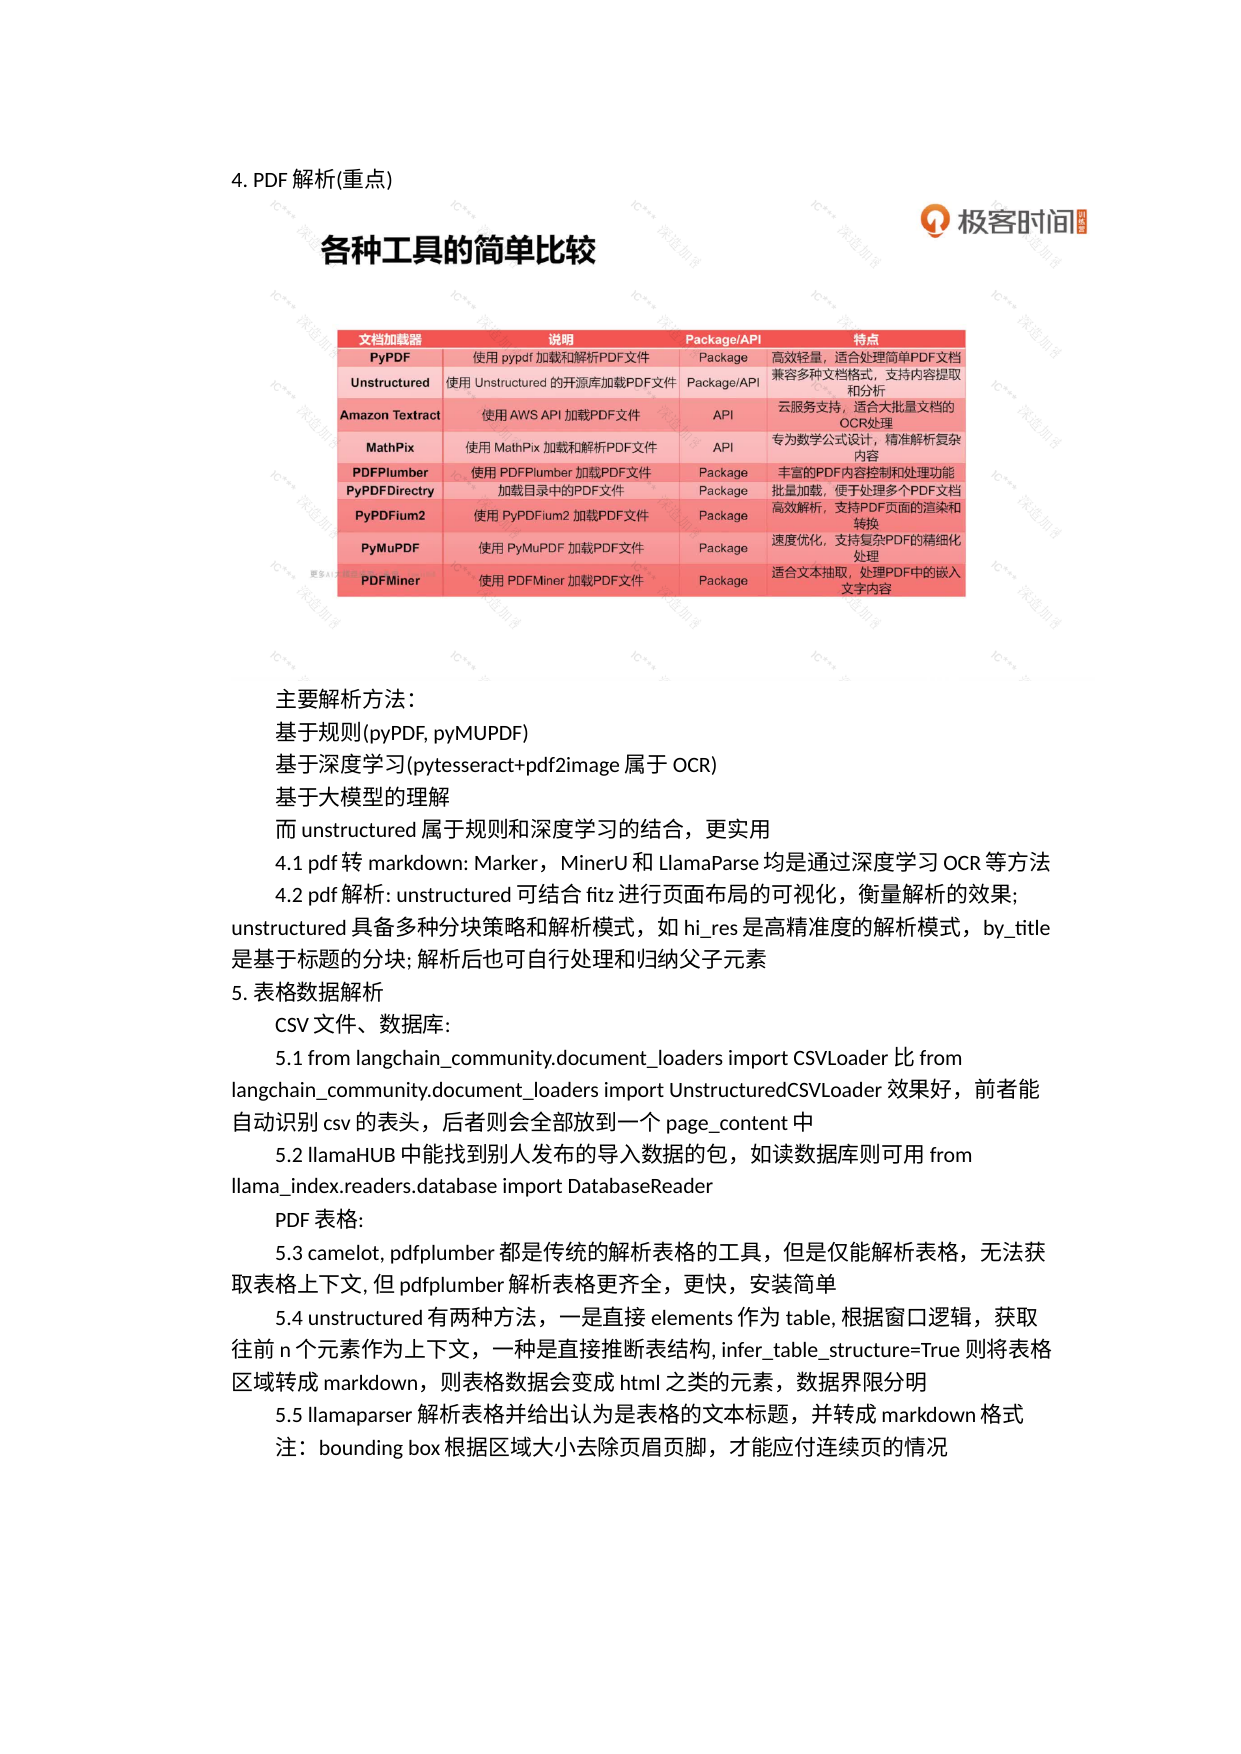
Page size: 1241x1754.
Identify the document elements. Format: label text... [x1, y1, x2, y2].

list 基于大模型的理解 [231, 779, 1053, 812]
list PDF解析(重点) [231, 162, 1053, 194]
list 5.5 llamaparser 解析表格并给出认为是表格的文本标题，并转成markdown格式 [231, 1397, 1053, 1429]
list 5.3 camelot, pdfplumber都是传统的解析表格的工具，但是仅能解析表格，无法获取表格上下文, 但pdfplumber解析表格更齐全，更快，安装简单 [231, 1234, 1053, 1299]
list 5. 表格数据解析 [187, 974, 1053, 1007]
list 4.1 pdf转markdown: Marker，MinerU和LlamaParse均是通过深度学习OCR等方法 [231, 844, 1053, 877]
list 而unstructured属于规则和深度学习的结合，更实用 [231, 812, 1053, 844]
list 5.2 llamaHUB中能找到别人发布的导入数据的包，如读数据库则可用from llama_index.readers.database import DatabaseReader [231, 1137, 1053, 1202]
list 基于深度学习(pytesseract+pdf2image属于OCR) [231, 747, 1053, 779]
list 主要解析方法： [231, 682, 1053, 714]
list 4.2 pdf解析: unstructured可结合fitz进行页面布局的可视化，衡量解析的效果; unstructured具备多种分块策略和解析模式，如hi_res是高精准度的解析模式，by_title是基于标题的分块; 解析后也可自行处理和归纳父子元素 [231, 877, 1053, 974]
list 5.1 from langchain_community.document_loaders import CSVLoader比from langchain_community.document_loaders import UnstructuredCSVLoader效果好，前者能自动识别csv的表头，后者则会全部放到一个page_content中 [231, 1039, 1053, 1137]
list 5.4 unstructured有两种方法，一是直接elements作为table, 根据窗口逻辑，获取往前n个元素作为上下文，一种是直接推断表结构, infer_table_structure=True则将表格区域转成markdown，则表格数据会变成html之类的元素，数据界限分明 [231, 1299, 1053, 1397]
list 基于规则(pyPDF, pyMUPDF) [231, 714, 1053, 747]
list 注：bounding box根据区域大小去除页眉页脚，才能应付连续页的情况 [231, 1429, 1053, 1462]
list CSV文件、数据库: [231, 1007, 1053, 1039]
list PDF表格: [231, 1202, 1053, 1234]
picture [231, 194, 1096, 681]
